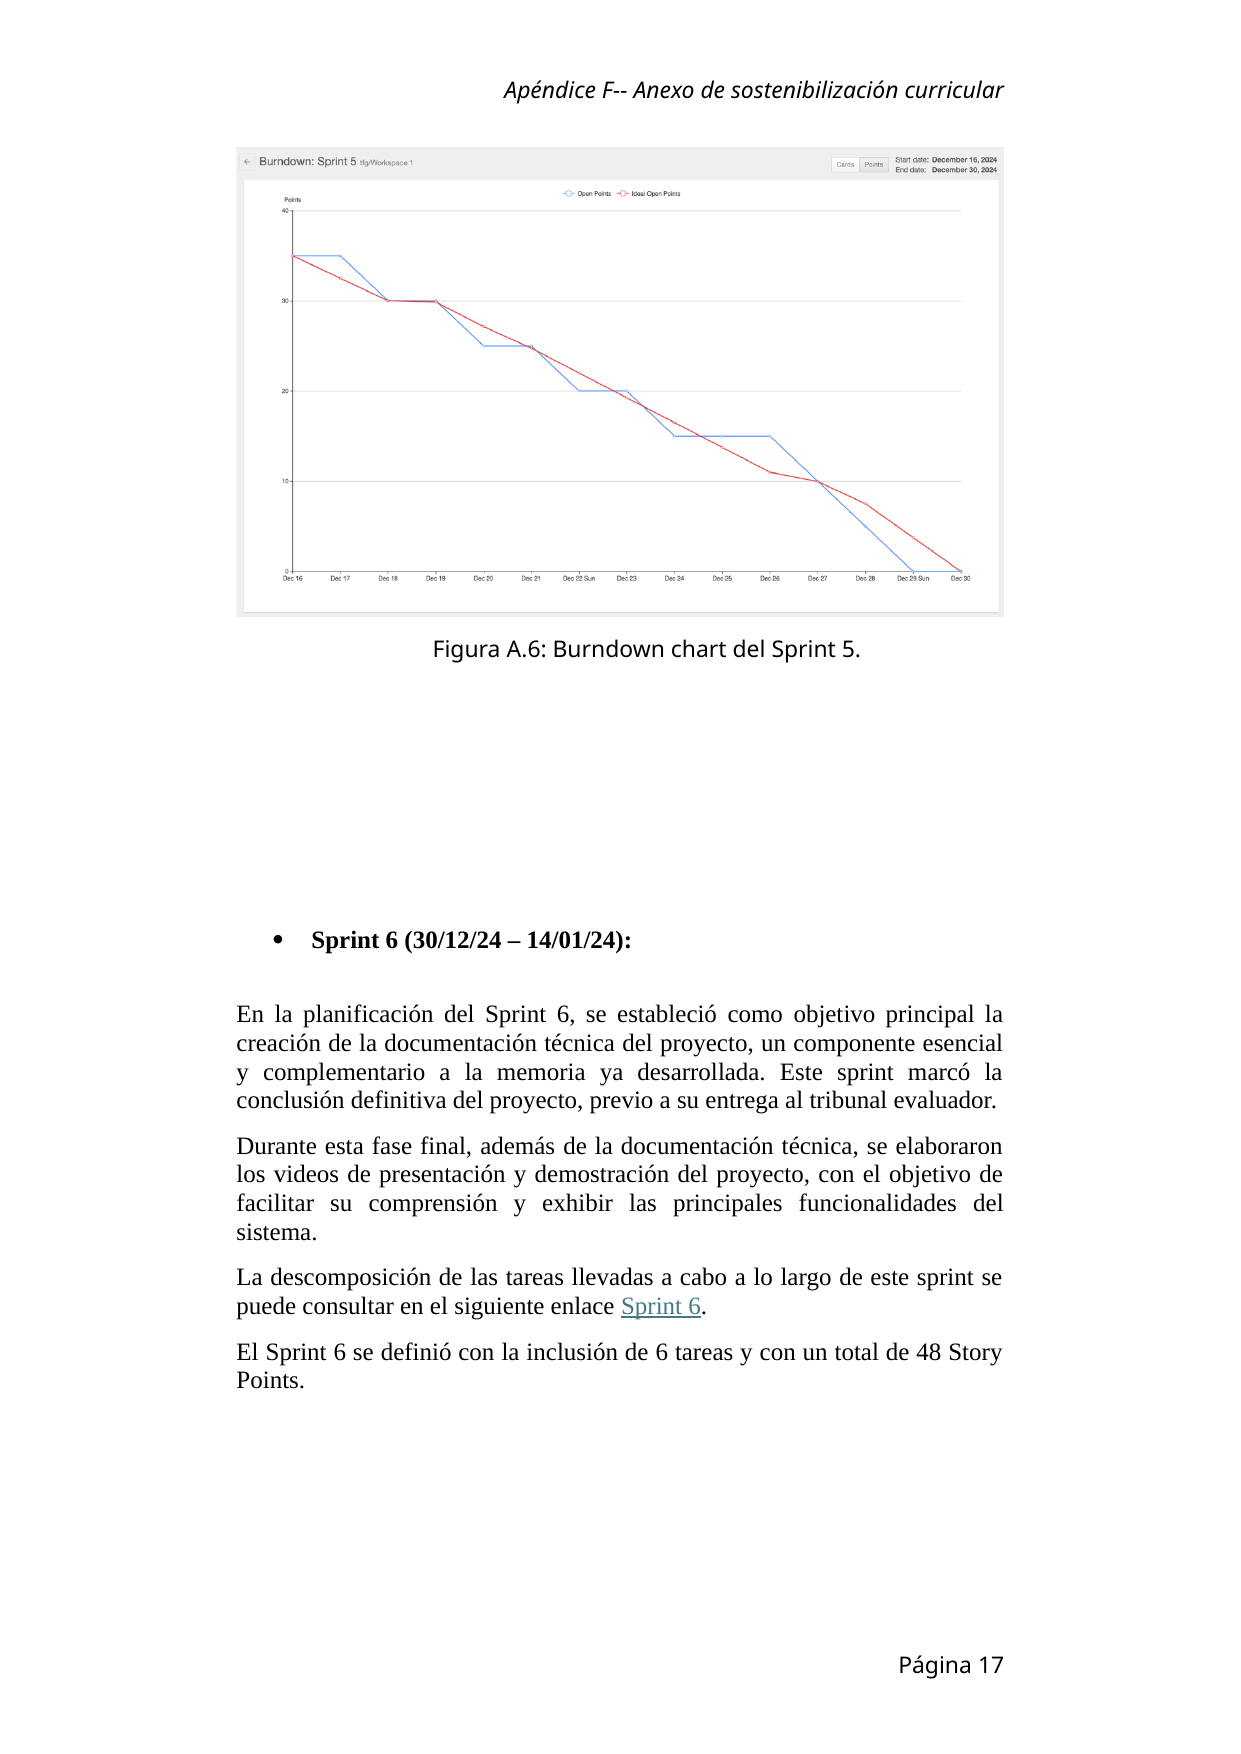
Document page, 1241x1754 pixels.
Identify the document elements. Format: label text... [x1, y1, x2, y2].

text En la planificación del Sprint 6, se estableció como objetivo principal la creación de la documentación técnica del proyecto, un componente esencial y complementario a la memoria ya desarrollada. Este sprint marcó la conclusión definitiva del proyecto, previo a su entrega al tribunal evaluador. [236, 999, 1004, 1114]
text Durante esta fase final, además de la documentación técnica, se elaboraron los videos de presentación y demostración del proyecto, con el objetivo de facilitar su comprensión y exhibir las principales funcionalidades del sistema. [236, 1131, 1004, 1246]
list Sprint 6 (30/12/24 – 14/01/24): [274, 925, 1004, 954]
text Figura A.6: Burndown chart del Sprint 5. [253, 633, 1004, 664]
text La descomposición de las tareas llevadas a cabo a lo largo de este sprint se puede consultar en el siguiente enlace Sprint 6. [236, 1262, 1004, 1320]
picture [236, 147, 1004, 617]
text El Sprint 6 se definió con la inclusión de 6 tareas y con un total de 48 Story Points. [236, 1337, 1004, 1394]
